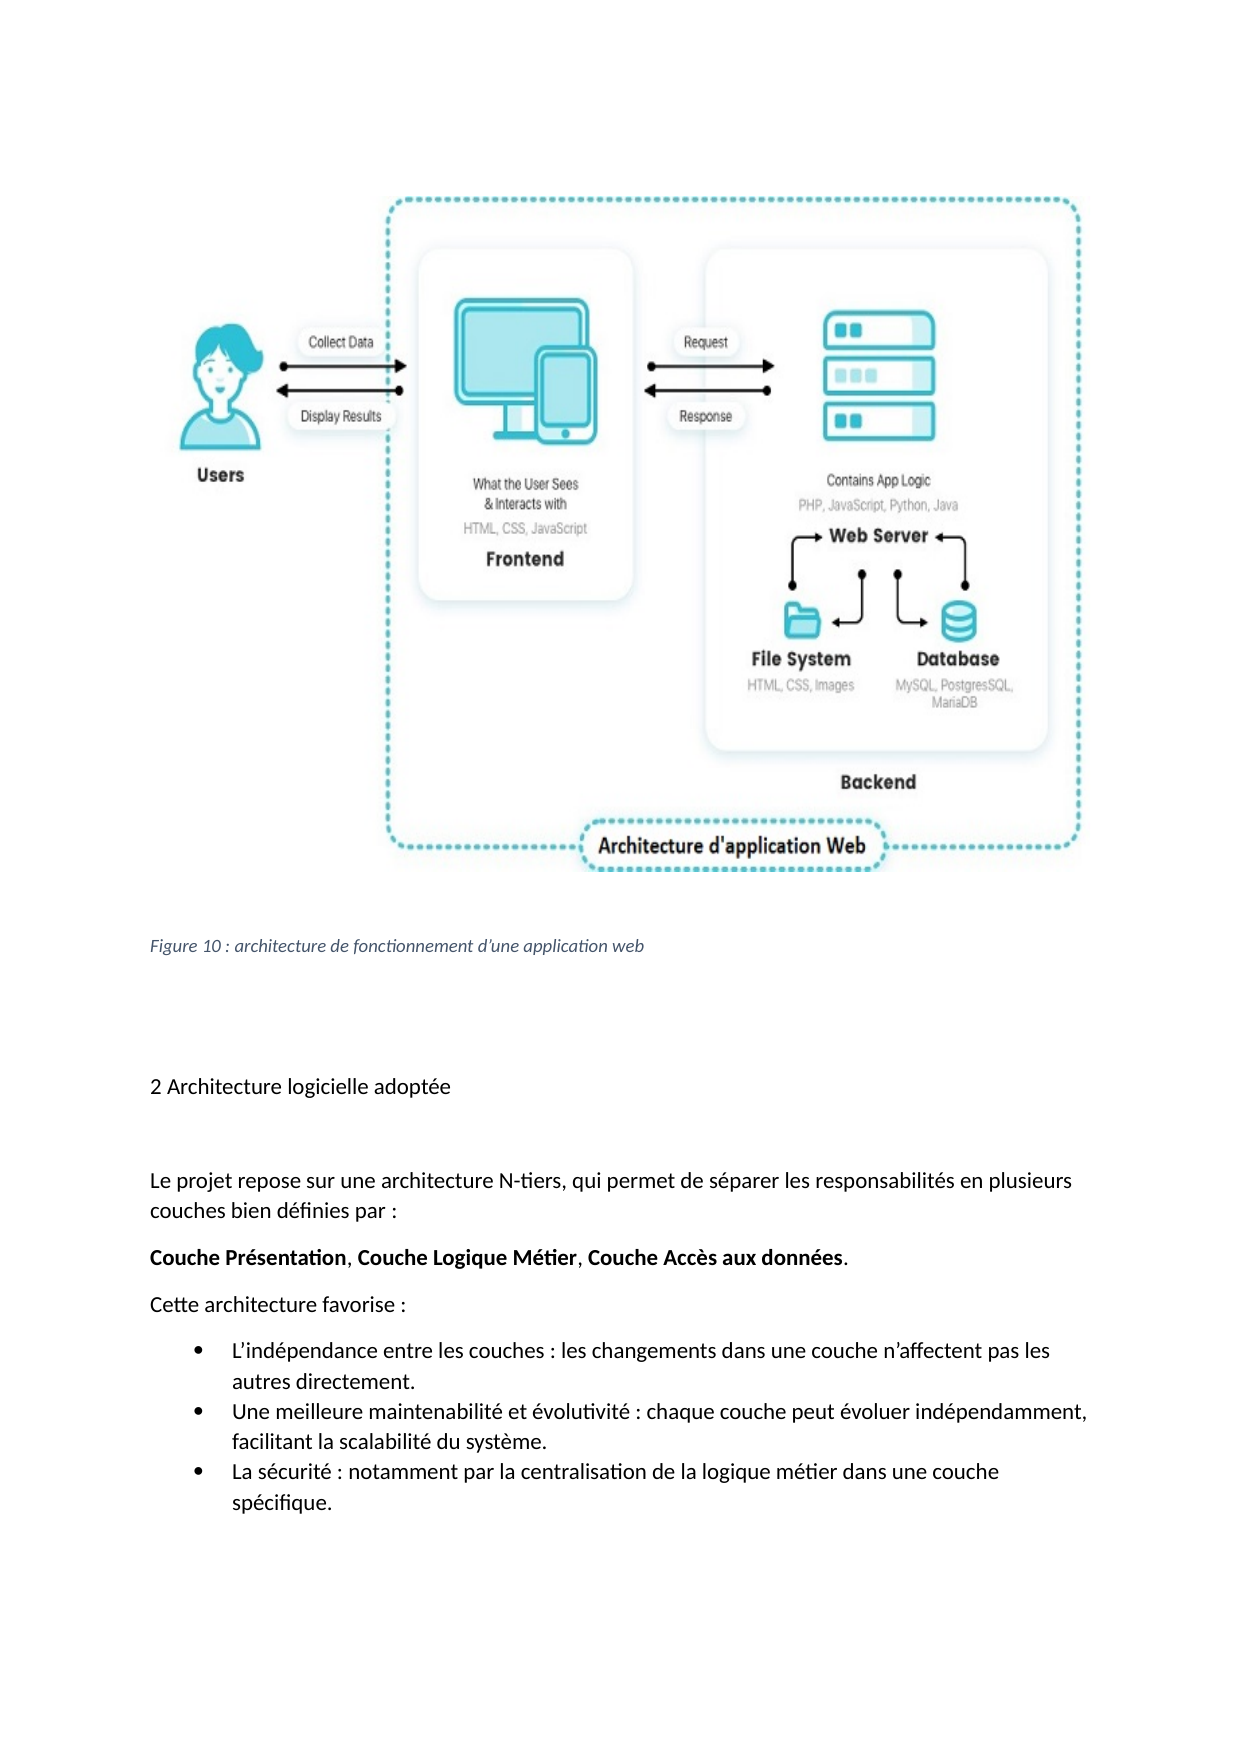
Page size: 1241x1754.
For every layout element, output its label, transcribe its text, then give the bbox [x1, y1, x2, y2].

list L’indépendance entre les couches : les changements dans une couche n’affectent pas les autres directement. [194, 1337, 1090, 1395]
subtitle Architecture logicielle adoptée [150, 1072, 1090, 1100]
text Le projet repose sur une architecture N-tiers, qui permet de séparer les responsabilités en plusieurs couches bien définies par : [150, 1166, 1090, 1224]
picture [150, 196, 1091, 872]
list Une meilleure maintenabilité et évolutivité : chaque couche peut évoluer indépendamment, facilitant la scalabilité du système. [194, 1397, 1090, 1455]
text Cette architecture favorise : [150, 1290, 1090, 1318]
text Couche Présentation, Couche Logique Métier, Couche Accès aux données. [150, 1243, 1090, 1271]
list La sécurité : notamment par la centralisation de la logique métier dans une couche spécifique. [194, 1457, 1090, 1516]
text Figure 10 : architecture de fonctionnement d’une application web [150, 934, 1090, 957]
